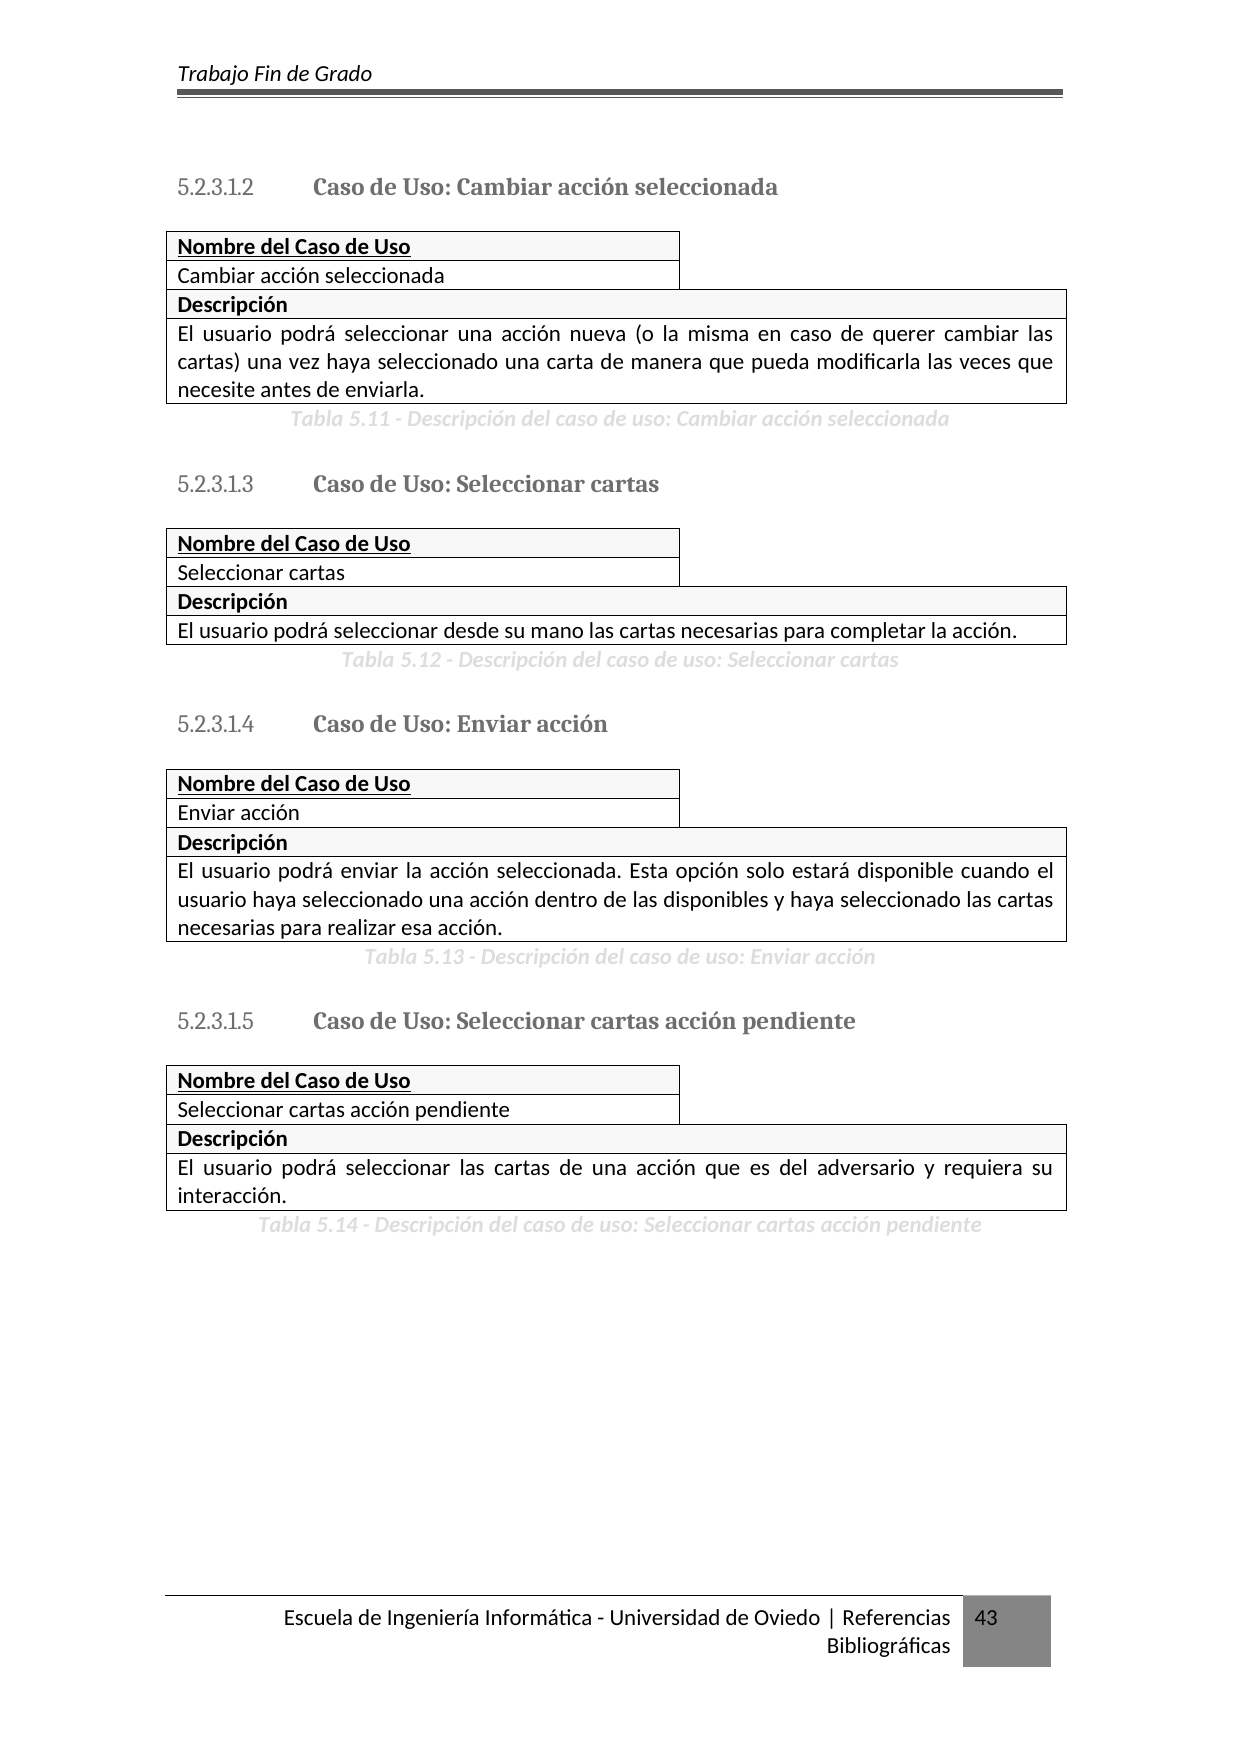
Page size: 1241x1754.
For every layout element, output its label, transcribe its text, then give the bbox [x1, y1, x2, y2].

table_header Nombre del Caso de Uso [167, 529, 679, 557]
table_cell Enviar acción [167, 799, 679, 827]
table_cell Descripción [167, 1125, 1066, 1152]
table_cell Seleccionar cartas acción pendiente [167, 1095, 679, 1123]
subtitle Caso de Uso: Seleccionar cartas [177, 469, 1063, 498]
subtitle Caso de Uso: Enviar acción [177, 710, 1063, 739]
table_header Nombre del Caso de Uso [167, 232, 679, 260]
table_cell Descripción [167, 587, 1066, 615]
table_cell Descripción [167, 828, 1066, 856]
table_cell Descripción [167, 290, 1066, 318]
subtitle Caso de Uso: Seleccionar cartas acción pendiente [177, 1007, 1063, 1036]
table_cell El usuario podrá enviar la acción seleccionada. Esta opción solo estará disponible cuando el usuario haya seleccionado una acción dentro de las disponibles y haya seleccionado las cartas necesarias para realizar esa acción. [167, 857, 1066, 941]
table_cell El usuario podrá seleccionar las cartas de una acción que es del adversario y requiera su interacción. [167, 1154, 1066, 1209]
table_header Nombre del Caso de Uso [167, 1066, 679, 1094]
table_cell Cambiar acción seleccionada [167, 261, 679, 289]
table_header Nombre del Caso de Uso [167, 770, 679, 797]
table_cell El usuario podrá seleccionar una acción nueva (o la misma en caso de querer cambiar las cartas) una vez haya seleccionado una carta de manera que pueda modificarla las veces que necesite antes de enviarla. [167, 319, 1066, 403]
table_cell Seleccionar cartas [167, 558, 679, 586]
table_cell El usuario podrá seleccionar desde su mano las cartas necesarias para completar la acción. [167, 616, 1066, 644]
subtitle Caso de Uso: Cambiar acción seleccionada [177, 173, 1063, 201]
